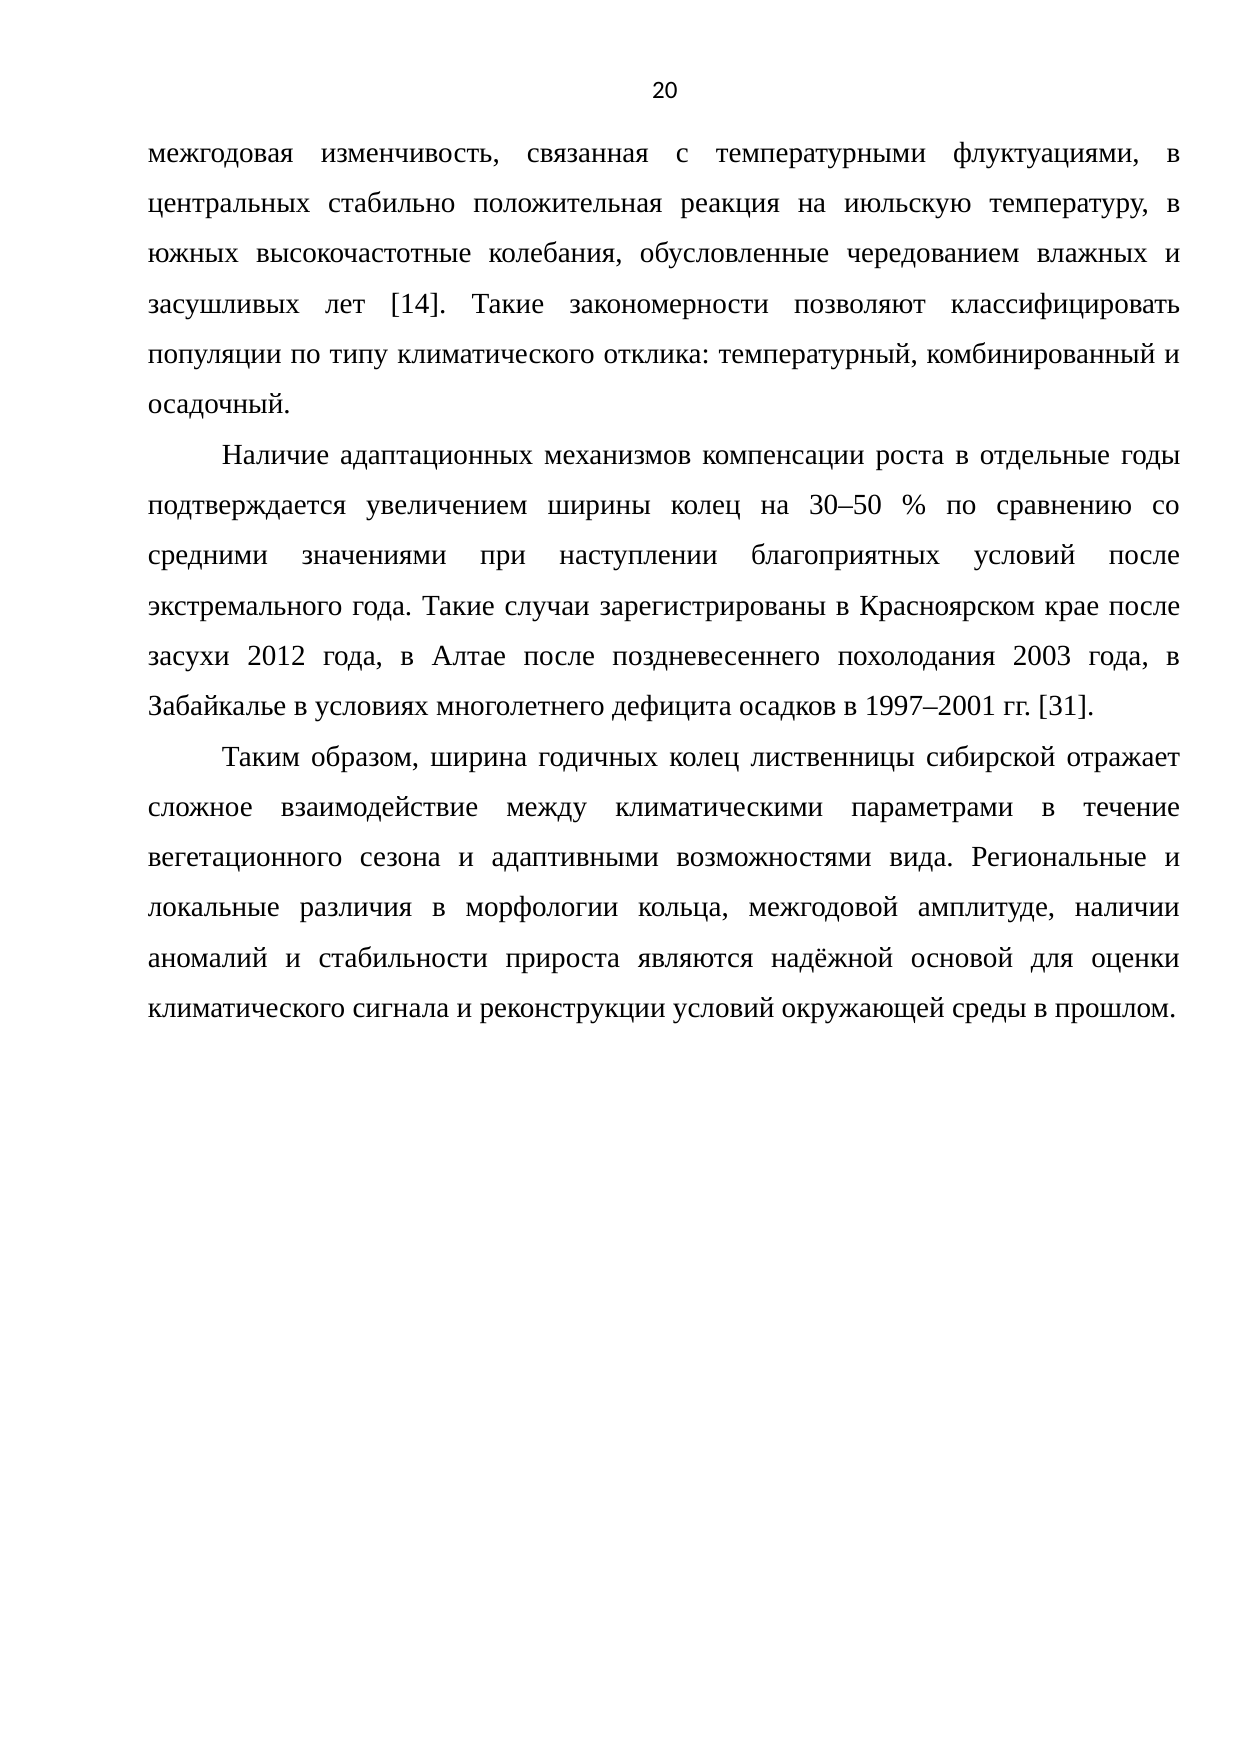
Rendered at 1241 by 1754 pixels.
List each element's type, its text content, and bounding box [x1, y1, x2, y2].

text Таким образом, ширина годичных колец лиственницы сибирской отражает сложное взаимодействие между климатическими параметрами в течение вегетационного сезона и адаптивными возможностями вида. Региональные и локальные различия в морфологии кольца, межгодовой амплитуде, наличии аномалий и стабильности прироста являются надёжной основой для оценки климатического сигнала и реконструкции условий окружающей среды в прошлом. [148, 739, 1181, 1024]
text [148, 135, 1181, 420]
text Наличие адаптационных механизмов компенсации роста в отдельные годы подтверждается увеличением ширины колец на 30–50 % по сравнению со средними значениями при наступлении благоприятных условий после экстремального года. Такие случаи зарегистрированы в Красноярском крае после засухи 2012 года, в Алтае после поздневесеннего похолодания 2003 года, в Забайкалье в условиях многолетнего дефицита осадков в 1997–2001 гг. [31]. [148, 437, 1181, 722]
